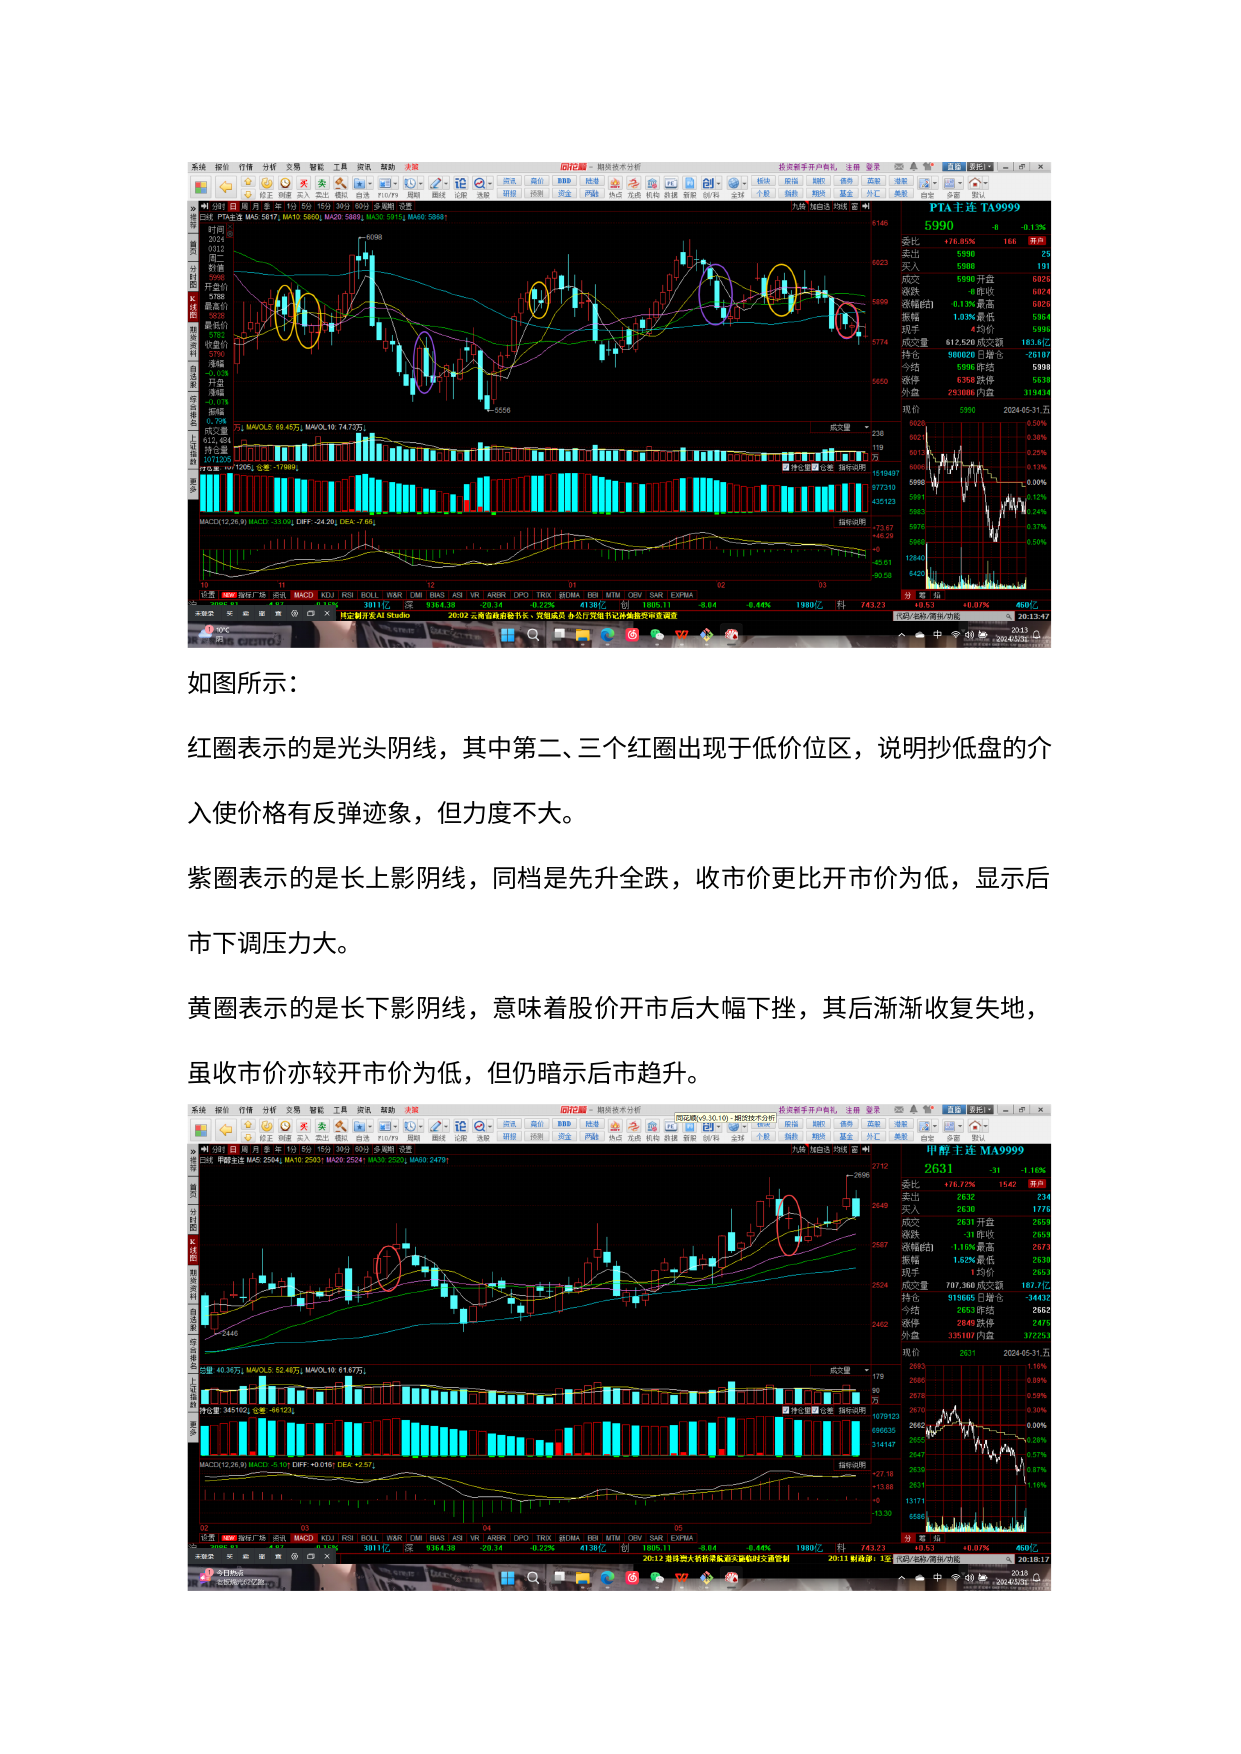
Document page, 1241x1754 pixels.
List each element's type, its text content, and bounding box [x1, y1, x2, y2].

text 紫圈表示的是长上影阴线，同档是先升全跌，收市价更比开市价为低，显示后市下调压力大。 [187, 844, 1053, 974]
text 如图所示： [187, 649, 1053, 714]
picture [187, 162, 1052, 648]
list 黄圈表示的是长下影阴线，意味着股价开市后大幅下挫，其后渐渐收复失地，虽收市价亦较开市价为低，但仍暗示后市趋升。 [187, 974, 1053, 1104]
text 红圈表示的是光头阴线，其中第二、三个红圈出现于低价位区，说明抄低盘的介入使价格有反弹迹象，但力度不大。 [187, 714, 1053, 844]
picture [187, 1104, 1052, 1591]
